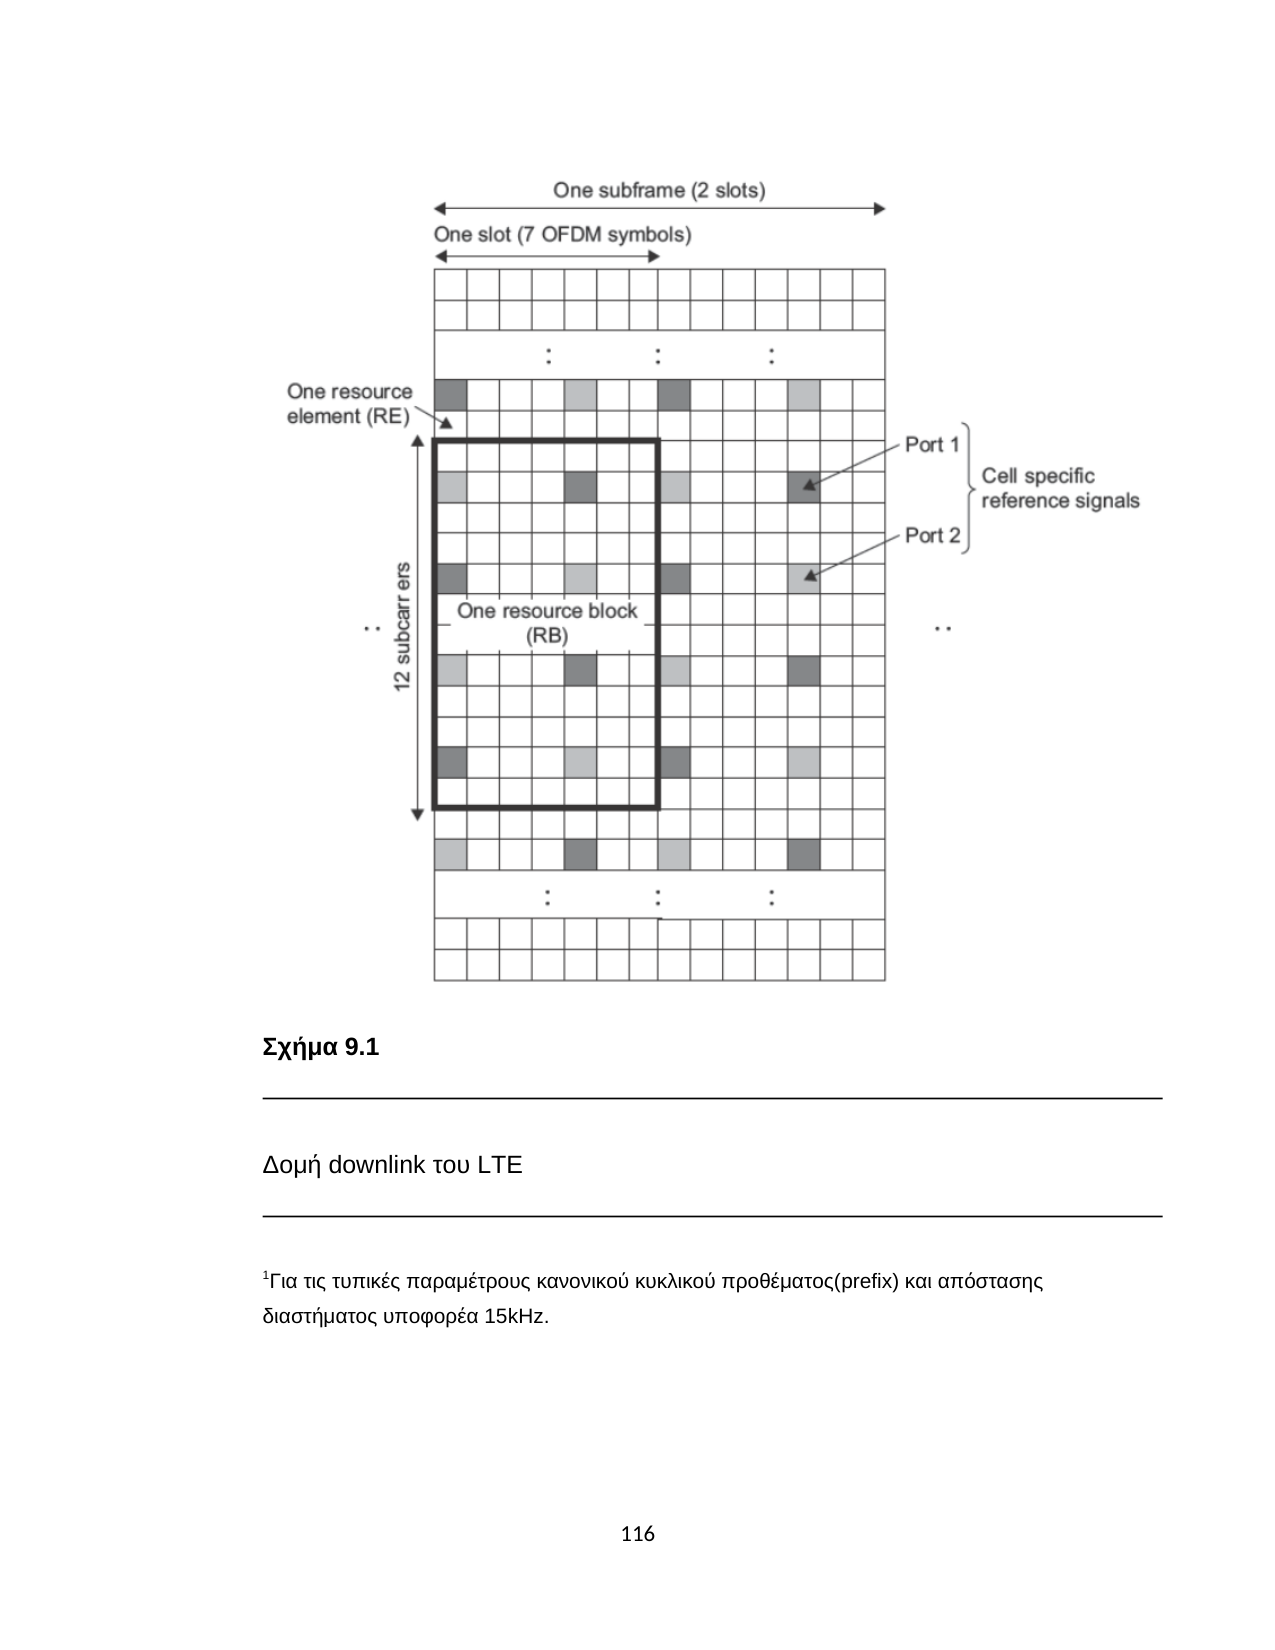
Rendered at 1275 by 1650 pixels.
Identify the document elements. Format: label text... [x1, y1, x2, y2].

text Σχήμα 9.1 [262, 1032, 1087, 1060]
text Δομή downlink του LTE [262, 1150, 1087, 1179]
text 1Για τις τυπικές παραμέτρους κανονικού κυκλικού προθέματος(prefix) και απόστασης διαστήματος υποφορέα 15kHz. [262, 1268, 1087, 1328]
